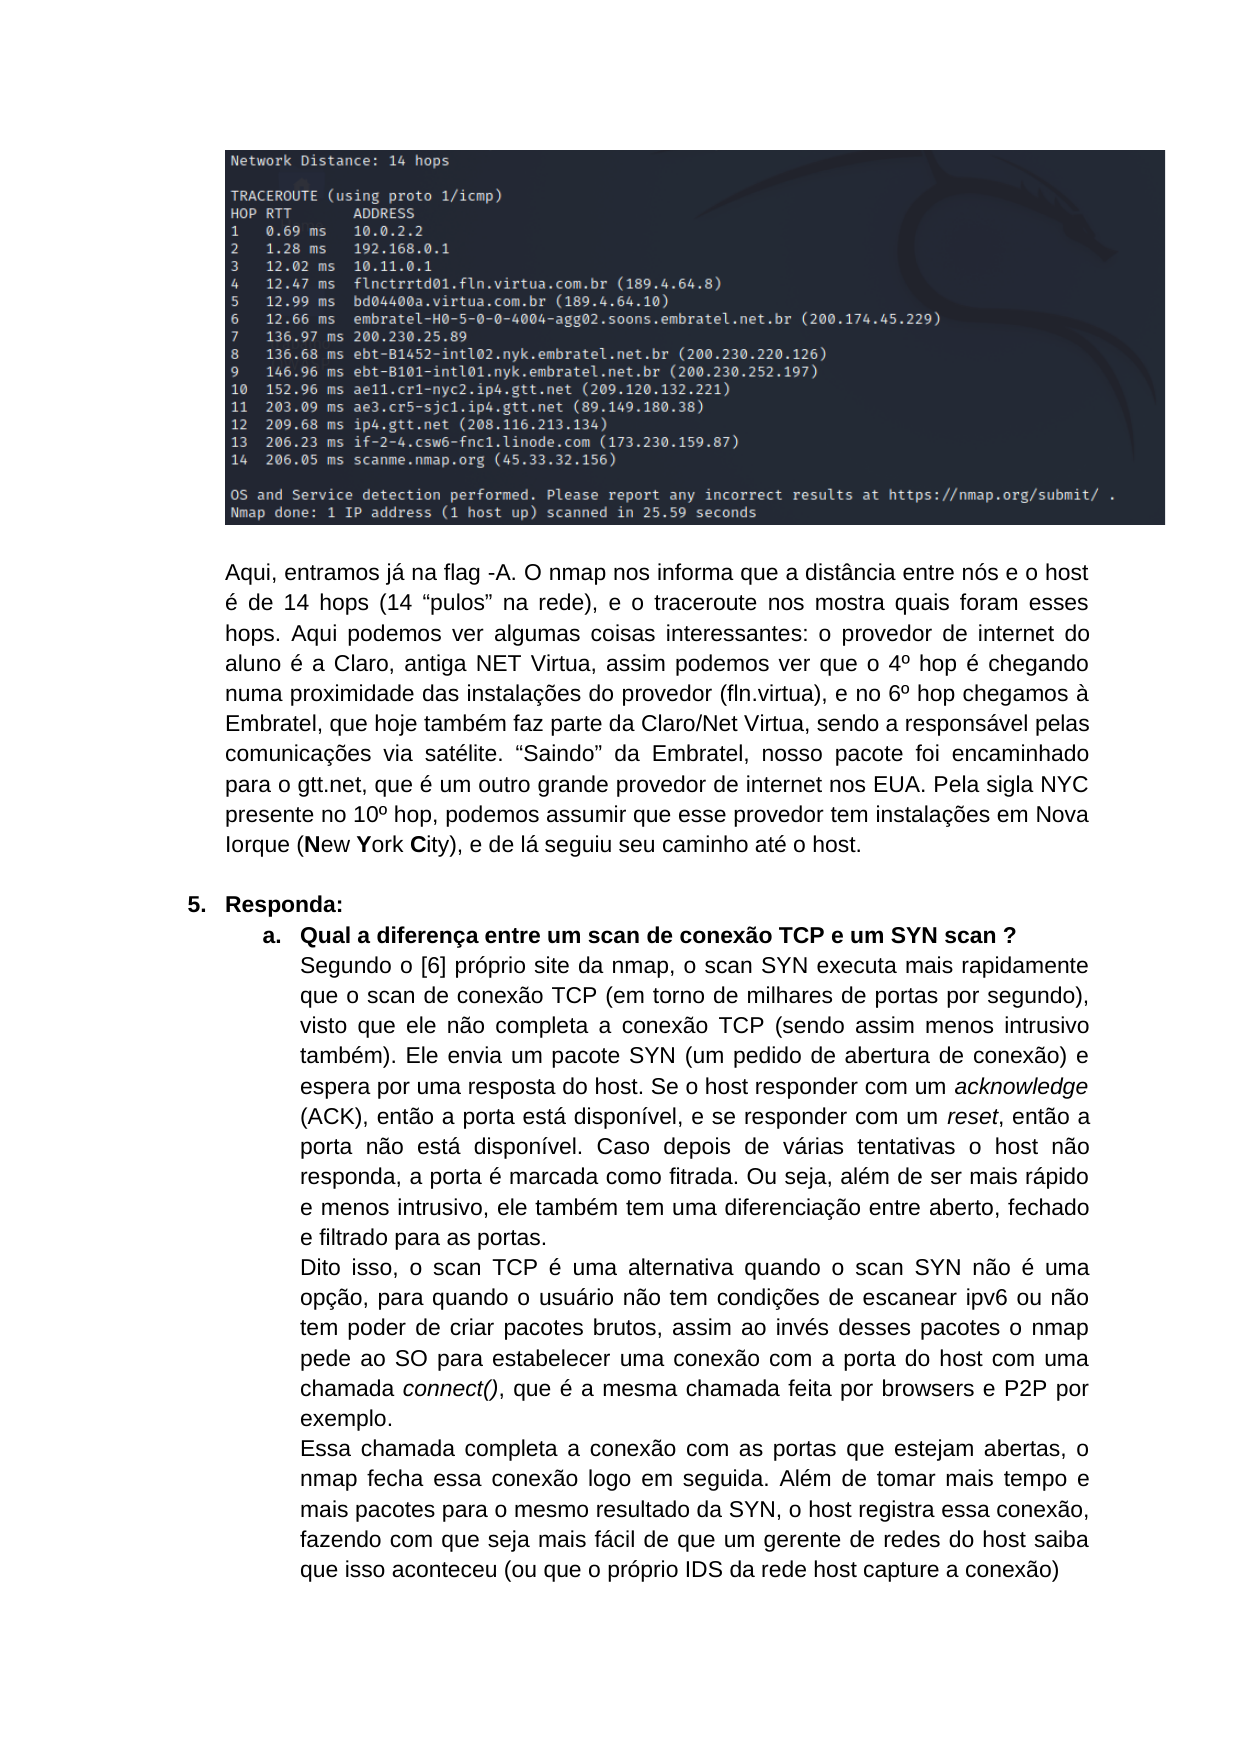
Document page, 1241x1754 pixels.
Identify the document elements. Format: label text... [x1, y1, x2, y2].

text Essa chamada completa a conexão com as portas que estejam abertas, o nmap fecha essa conexão logo em seguida. Além de tomar mais tempo e mais pacotes para o mesmo resultado da SYN, o host registra essa conexão, fazendo com que seja mais fácil de que um gerente de redes do host saiba que isso aconteceu (ou que o próprio IDS da rede host capture a conexão) [300, 1435, 1090, 1582]
list Responda: [187, 891, 1090, 918]
text Dito isso, o scan TCP é uma alternativa quando o scan SYN não é uma opção, para quando o usuário não tem condições de escanear ipv6 ou não tem poder de criar pacotes brutos, assim ao invés desses pacotes o nmap pede ao SO para estabelecer uma conexão com a porta do host com uma chamada connect(), que é a mesma chamada feita por browsers e P2P por exemplo. [300, 1254, 1090, 1431]
text Aqui, entramos já na flag -A. O nmap nos informa que a distância entre nós e o host é de 14 hops (14 “pulos” na rede), e o traceroute nos mostra quais foram esses hops. Aqui podemos ver algumas coisas interessantes: o provedor de internet do aluno é a Claro, antiga NET Virtua, assim podemos ver que o 4º hop é chegando numa proximidade das instalações do provedor (fln.virtua), e no 6º hop chegamos à Embratel, que hoje também faz parte da Claro/Net Virtua, sendo a responsável pelas comunicações via satélite. “Saindo” da Embratel, nosso pacote foi encaminhado para o gtt.net, que é um outro grande provedor de internet nos EUA. Pela sigla NYC presente no 10º hop, podemos assumir que esse provedor tem instalações em Nova Iorque (New York City), e de lá seguiu seu caminho até o host. [225, 559, 1090, 857]
text Segundo o [6] próprio site da nmap, o scan SYN executa mais rapidamente que o scan de conexão TCP (em torno de milhares de portas por segundo), visto que ele não completa a conexão TCP (sendo assim menos intrusivo também). Ele envia um pacote SYN (um pedido de abertura de conexão) e espera por uma resposta do host. Se o host responder com um acknowledge (ACK), então a porta está disponível, e se responder com um reset, então a porta não está disponível. Caso depois de várias tentativas o host não responda, a porta é marcada como fitrada. Ou seja, além de ser mais rápido e menos intrusivo, ele também tem uma diferenciação entre aberto, fechado e filtrado para as portas. [300, 952, 1090, 1250]
list Qual a diferença entre um scan de conexão TCP e um SYN scan ? [262, 922, 1090, 948]
picture [225, 150, 1166, 525]
